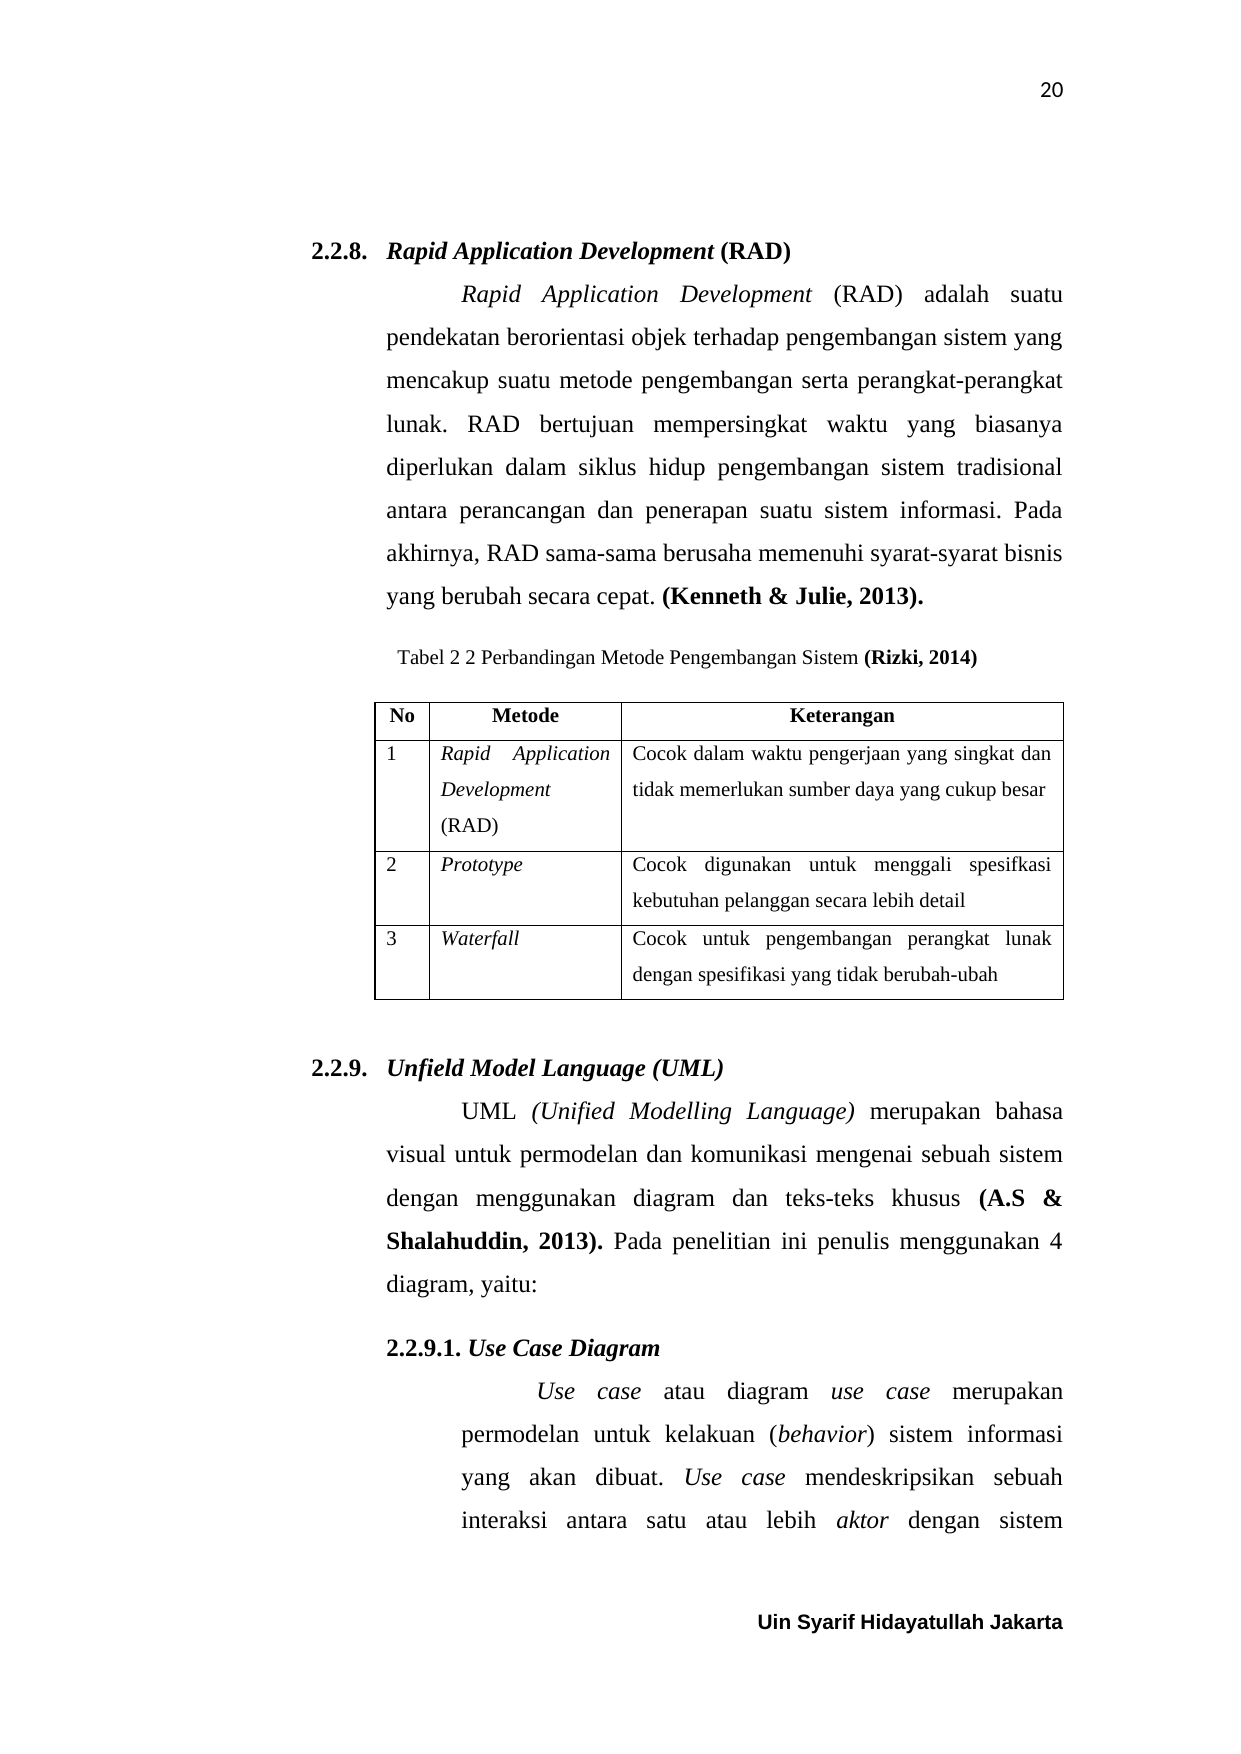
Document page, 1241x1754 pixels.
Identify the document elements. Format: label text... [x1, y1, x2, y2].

table_cell Waterfall [430, 926, 621, 999]
subtitle 2.2.9. Unfield Model Language (UML) [236, 1053, 1063, 1082]
table_cell Cocok untuk pengembangan perangkat lunak dengan spesifikasi yang tidak berubah-ubah [622, 926, 1063, 999]
table_cell Prototype [430, 852, 621, 925]
subtitle 2.2.8. Rapid Application Development (RAD) [236, 236, 1063, 265]
table_cell 1 [376, 741, 429, 851]
table_cell Cocok dalam waktu pengerjaan yang singkat dan tidak memerlukan sumber daya yang cukup besar [622, 741, 1063, 851]
table_cell Cocok digunakan untuk menggali spesifkasi kebutuhan pelanggan secara lebih detail [622, 852, 1063, 925]
table_cell 2 [376, 852, 429, 925]
table_cell Rapid Application Development (RAD) [430, 741, 621, 851]
table_cell 3 [376, 926, 429, 999]
table_header No [376, 703, 429, 740]
table_header Metode [430, 703, 621, 740]
text UML (Unified Modelling Language) merupakan bahasa visual untuk permodelan dan komunikasi mengenai sebuah sistem dengan menggunakan diagram dan teks-teks khusus (A.S & Shalahuddin, 2013). Pada penelitian ini penulis menggunakan 4 diagram, yaitu: [386, 1096, 1063, 1298]
text Rapid Application Development (RAD) adalah suatu pendekatan berorientasi objek terhadap pengembangan sistem yang mencakup suatu metode pengembangan serta perangkat-perangkat lunak. RAD bertujuan mempersingkat waktu yang biasanya diperlukan dalam siklus hidup pengembangan sistem tradisional antara perancangan dan penerapan suatu sistem informasi. Pada akhirnya, RAD sama-sama berusaha memenuhi syarat-syarat bisnis yang berubah secara cepat. (Kenneth & Julie, 2013). [386, 279, 1063, 610]
text Tabel 2 2 Perbandingan Metode Pengembangan Sistem (Rizki, 2014) [236, 645, 1063, 669]
table_header Keterangan [622, 703, 1063, 740]
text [461, 1376, 1063, 1534]
subtitle 2.2.9.1. Use Case Diagram [311, 1333, 1063, 1362]
